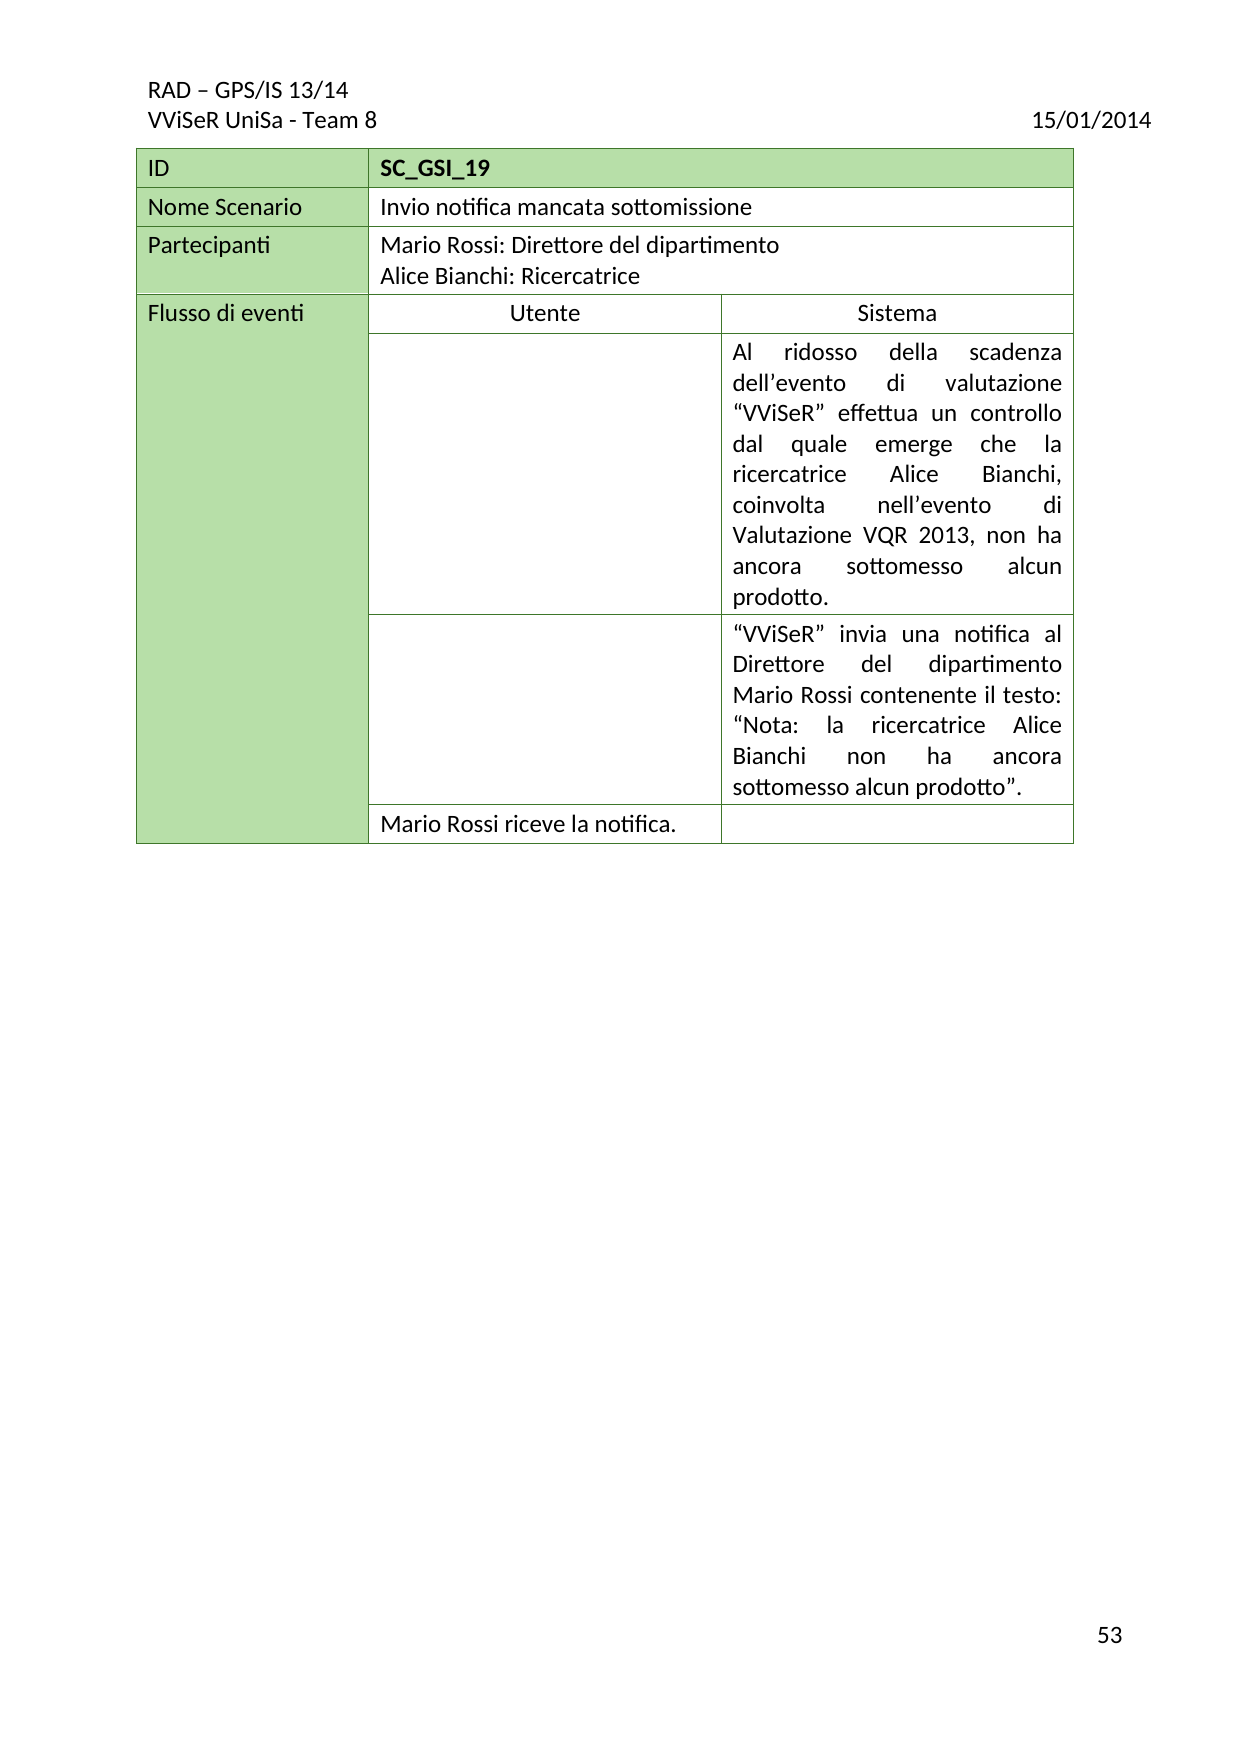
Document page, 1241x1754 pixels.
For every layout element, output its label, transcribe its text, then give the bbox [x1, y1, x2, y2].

table_cell [369, 334, 721, 614]
table_cell “VViSeR” invia una notifica al Direttore del dipartimento Mario Rossi contenente il testo: “Nota: la ricercatrice Alice Bianchi non ha ancora sottomesso alcun prodotto”. [722, 615, 1073, 804]
table_cell Utente [369, 295, 721, 332]
table_cell Sistema [722, 295, 1073, 332]
table_header ID [137, 149, 368, 187]
table_cell Nome Scenario [137, 188, 368, 226]
table_cell Partecipanti [137, 227, 368, 293]
table_cell [722, 805, 1073, 843]
table_header SC_GSI_19 [369, 149, 1073, 187]
table_cell Mario Rossi: Direttore del dipartimento Alice Bianchi: Ricercatrice [369, 227, 1073, 293]
table_cell Mario Rossi riceve la notifica. [369, 805, 721, 843]
table_cell Invio notifica mancata sottomissione [369, 188, 1073, 226]
table_cell Al ridosso della scadenza dell’evento di valutazione “VViSeR” effettua un controllo dal quale emerge che la ricercatrice Alice Bianchi, coinvolta nell’evento di Valutazione VQR 2013, non ha ancora sottomesso alcun prodotto. [722, 334, 1073, 614]
table_cell Flusso di eventi [137, 295, 368, 843]
table_cell [369, 615, 721, 804]
